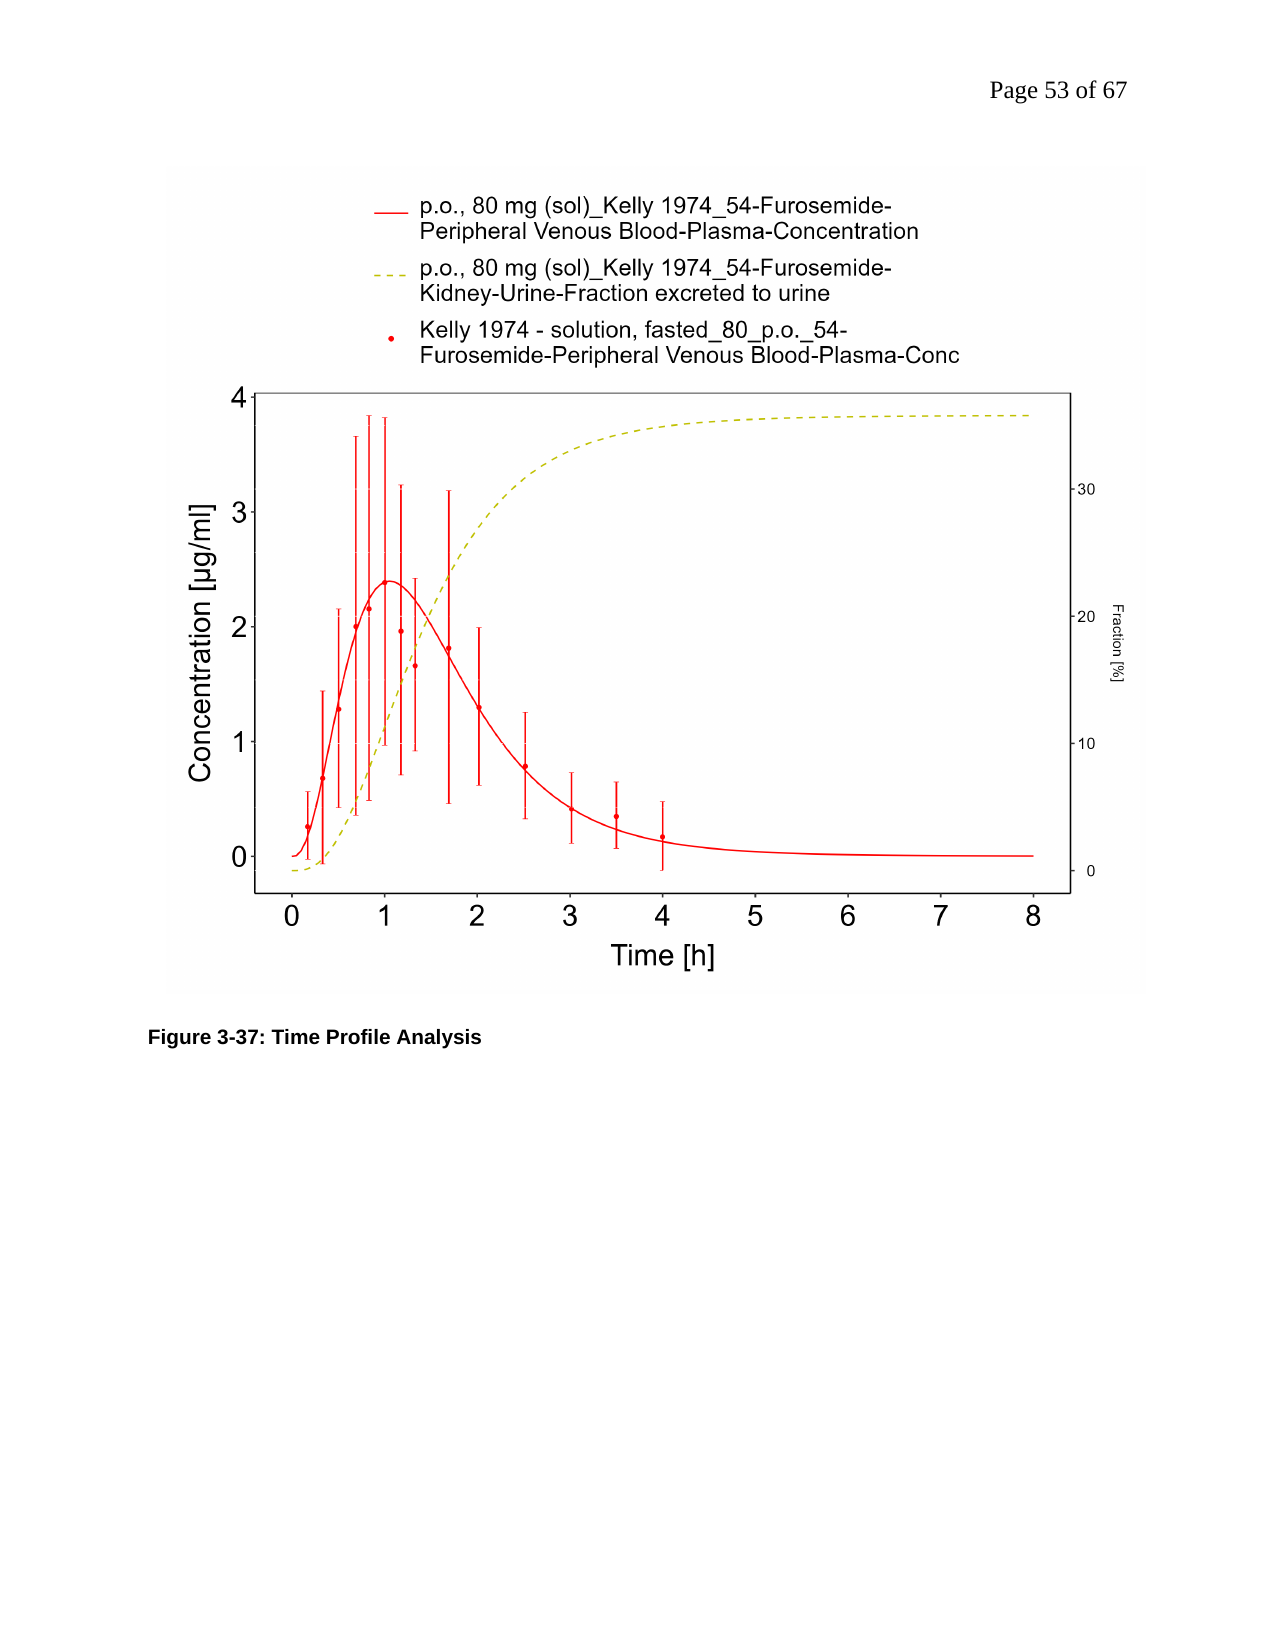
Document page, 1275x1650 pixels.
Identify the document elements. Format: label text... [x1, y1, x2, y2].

text Figure 3-37: Time Profile Analysis [148, 1024, 1127, 1048]
picture [166, 166, 1146, 994]
